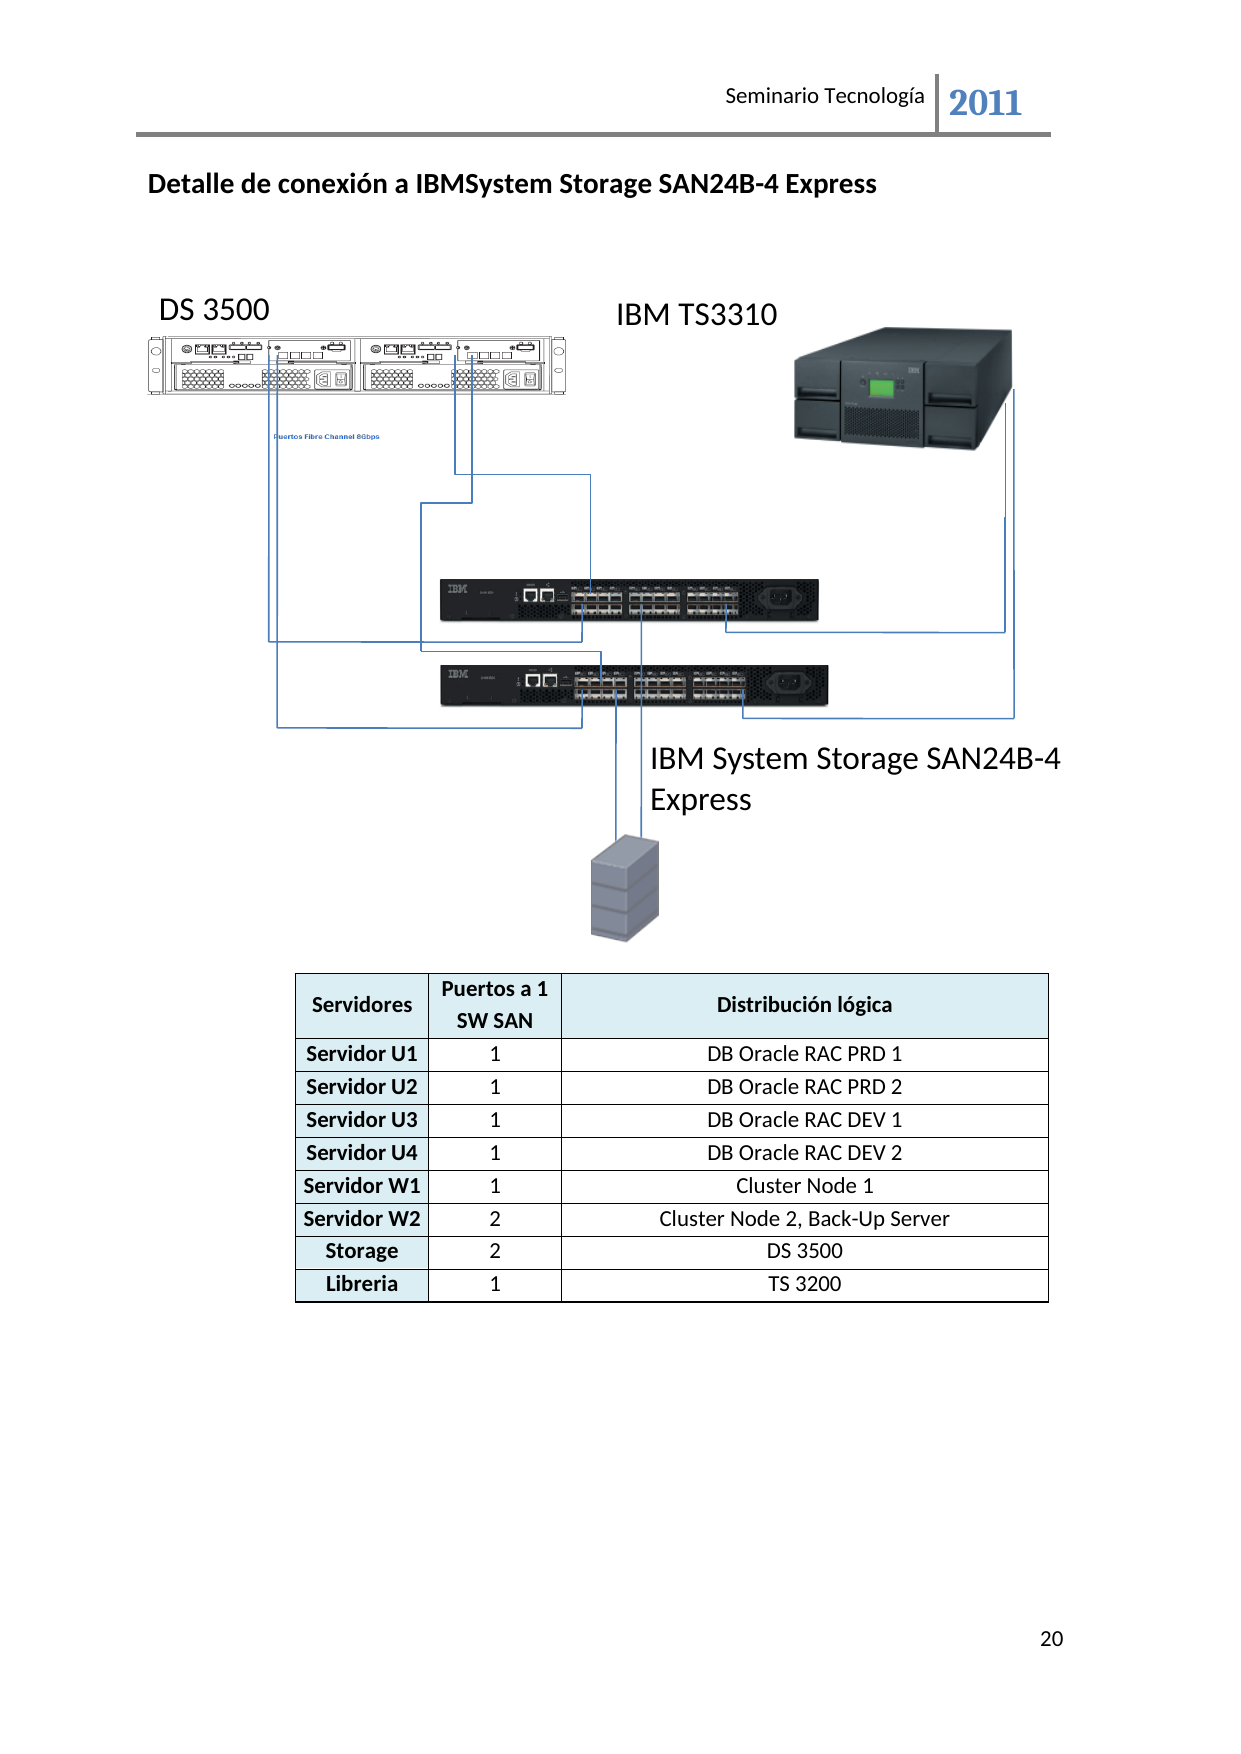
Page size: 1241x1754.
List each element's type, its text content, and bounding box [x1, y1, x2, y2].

table_cell Cluster Node 1 [562, 1171, 1048, 1203]
table_header Puertos a 1 SW SAN [429, 974, 561, 1038]
table_cell DB Oracle RAC DEV 2 [562, 1138, 1048, 1170]
table_cell Servidor U1 [296, 1039, 428, 1071]
table_cell Servidor W2 [296, 1204, 428, 1236]
table_cell DB Oracle RAC PRD 1 [562, 1039, 1048, 1071]
table_cell 1 [429, 1105, 561, 1137]
text Detalle de conexión a IBMSystem Storage SAN24B-4 Express [148, 165, 1063, 200]
picture [591, 834, 659, 948]
table_cell 1 [429, 1171, 561, 1203]
table_cell 2 [429, 1237, 561, 1268]
table_cell DS 3500 [562, 1237, 1048, 1268]
picture [793, 326, 1014, 452]
table_cell TS 3200 [562, 1270, 1048, 1301]
picture [429, 546, 845, 736]
table_cell 1 [429, 1270, 561, 1301]
table_cell 1 [429, 1072, 561, 1104]
table_cell Servidor U4 [296, 1138, 428, 1170]
table_cell Servidor U2 [296, 1072, 428, 1104]
table_header Servidores [296, 974, 428, 1038]
table_cell Servidor W1 [296, 1171, 428, 1203]
table_cell DB Oracle RAC PRD 2 [562, 1072, 1048, 1104]
table_cell Libreria [296, 1270, 428, 1301]
table_cell Cluster Node 2, Back-Up Server [562, 1204, 1048, 1236]
table_cell 2 [429, 1204, 561, 1236]
table_cell Servidor U3 [296, 1105, 428, 1137]
picture [147, 335, 566, 452]
table_cell 1 [429, 1138, 561, 1170]
table_cell DB Oracle RAC DEV 1 [562, 1105, 1048, 1137]
table_header Distribución lógica [562, 974, 1048, 1038]
table_cell Storage [296, 1237, 428, 1268]
table_cell 1 [429, 1039, 561, 1071]
